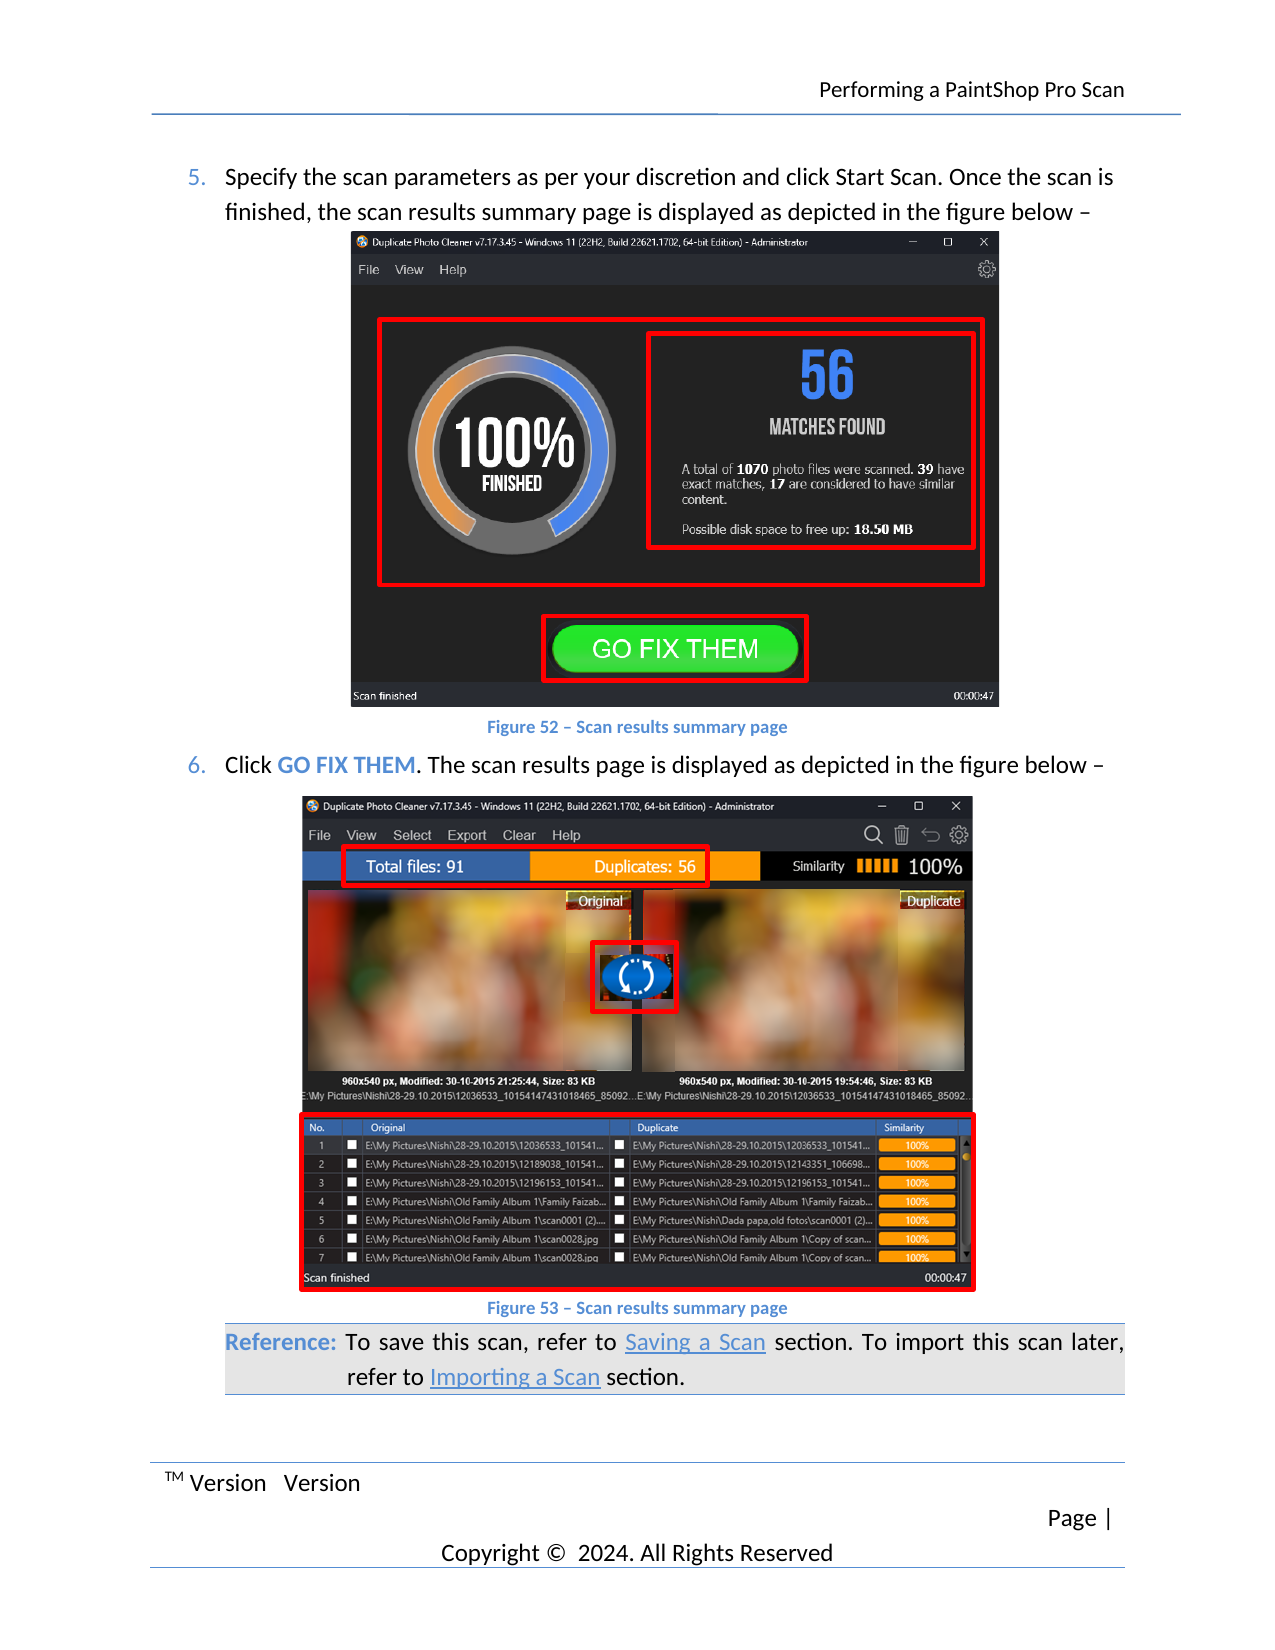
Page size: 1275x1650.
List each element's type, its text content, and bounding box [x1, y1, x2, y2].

text Figure 52 – Scan results summary page [150, 715, 1125, 738]
picture [350, 231, 1000, 707]
text Reference: To save this scan, refer to Saving a Scan section. To import this scan later, refer to Importing a Scan section. [225, 1324, 1125, 1394]
list Specify the scan parameters as per your discretion and click Start Scan. Once the scan is finished, the scan results summary page is displayed as depicted in the figure below – [187, 161, 1125, 227]
list Click GO FIX THEM. The scan results page is displayed as depicted in the figure below – [187, 749, 1125, 779]
picture [302, 796, 973, 1112]
picture [304, 1117, 971, 1287]
text Figure 53 – Scan results summary page [150, 1296, 1125, 1319]
